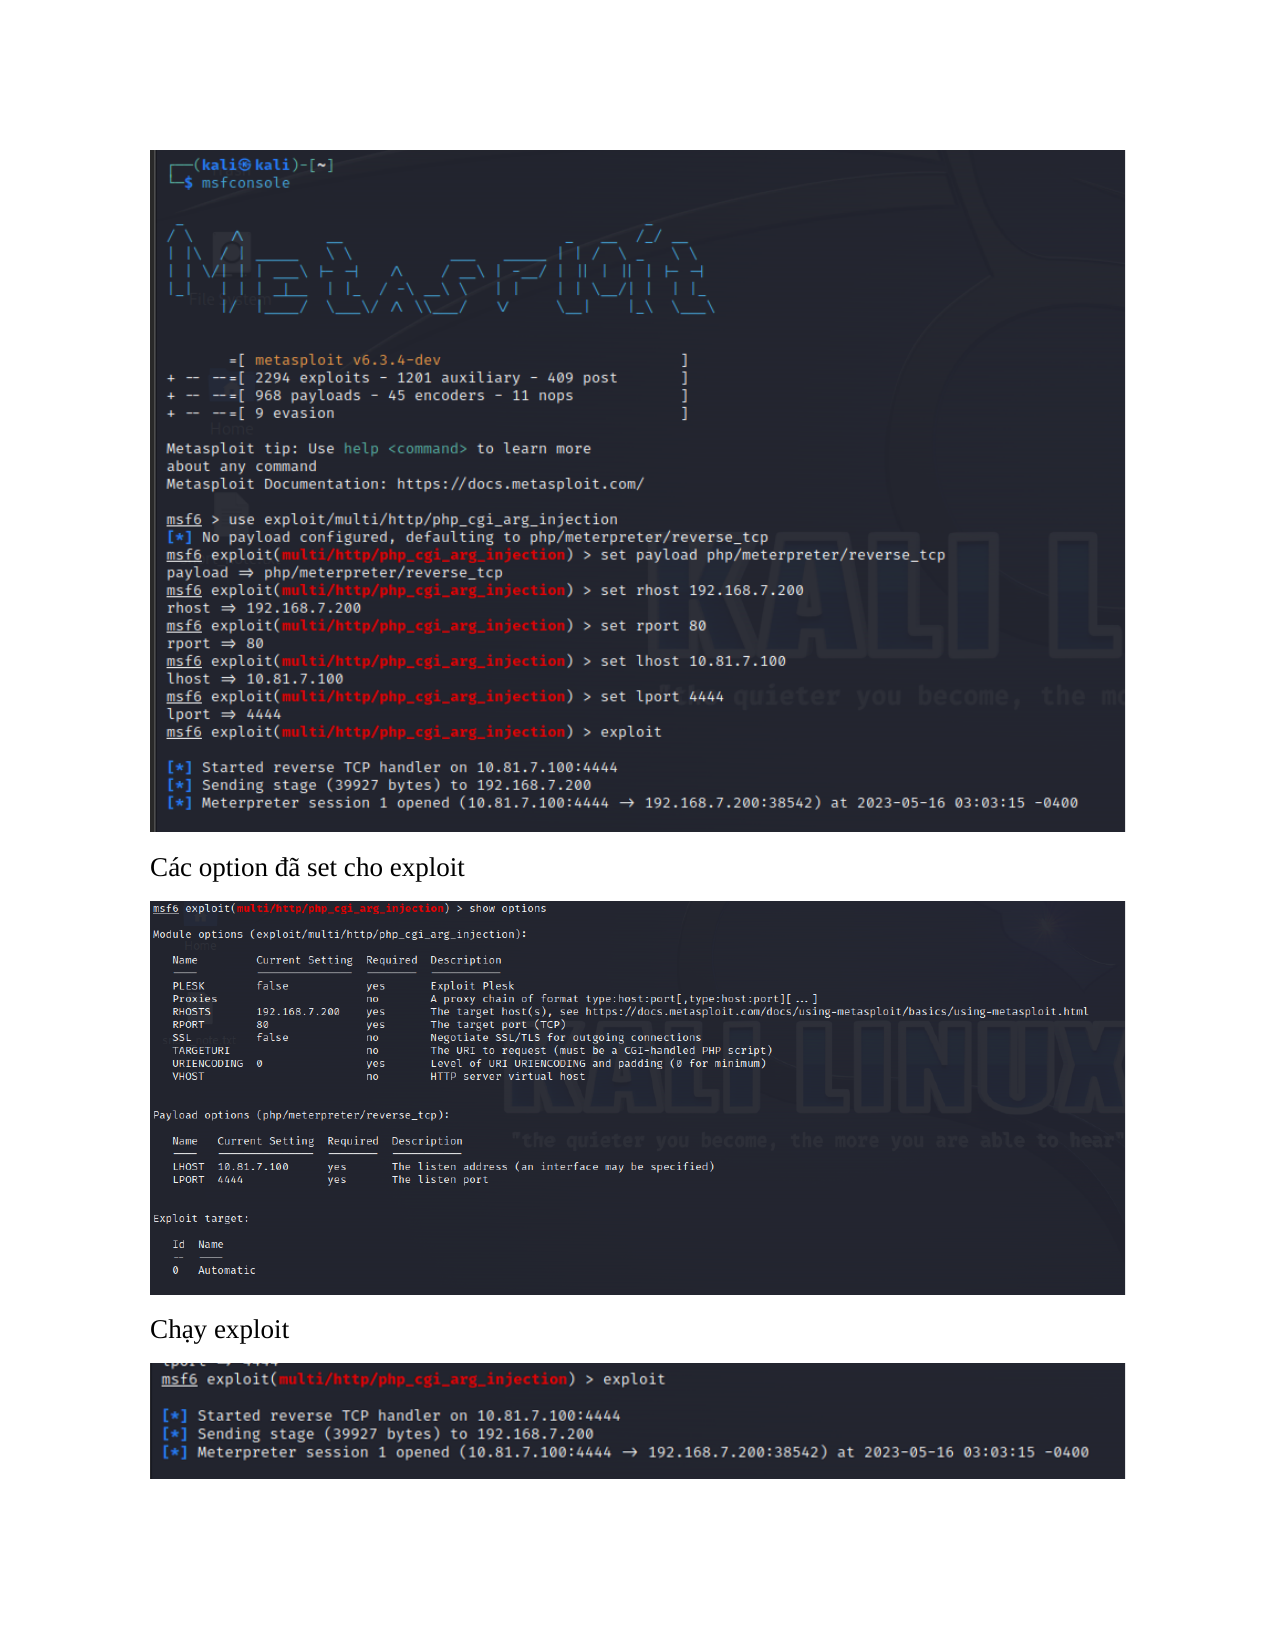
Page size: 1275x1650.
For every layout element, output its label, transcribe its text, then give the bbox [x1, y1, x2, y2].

picture [150, 150, 1125, 832]
picture [150, 1363, 1125, 1479]
picture [150, 901, 1125, 1295]
text Các option đã set cho exploit [150, 851, 1125, 882]
text Chạy exploit [150, 1313, 1125, 1345]
